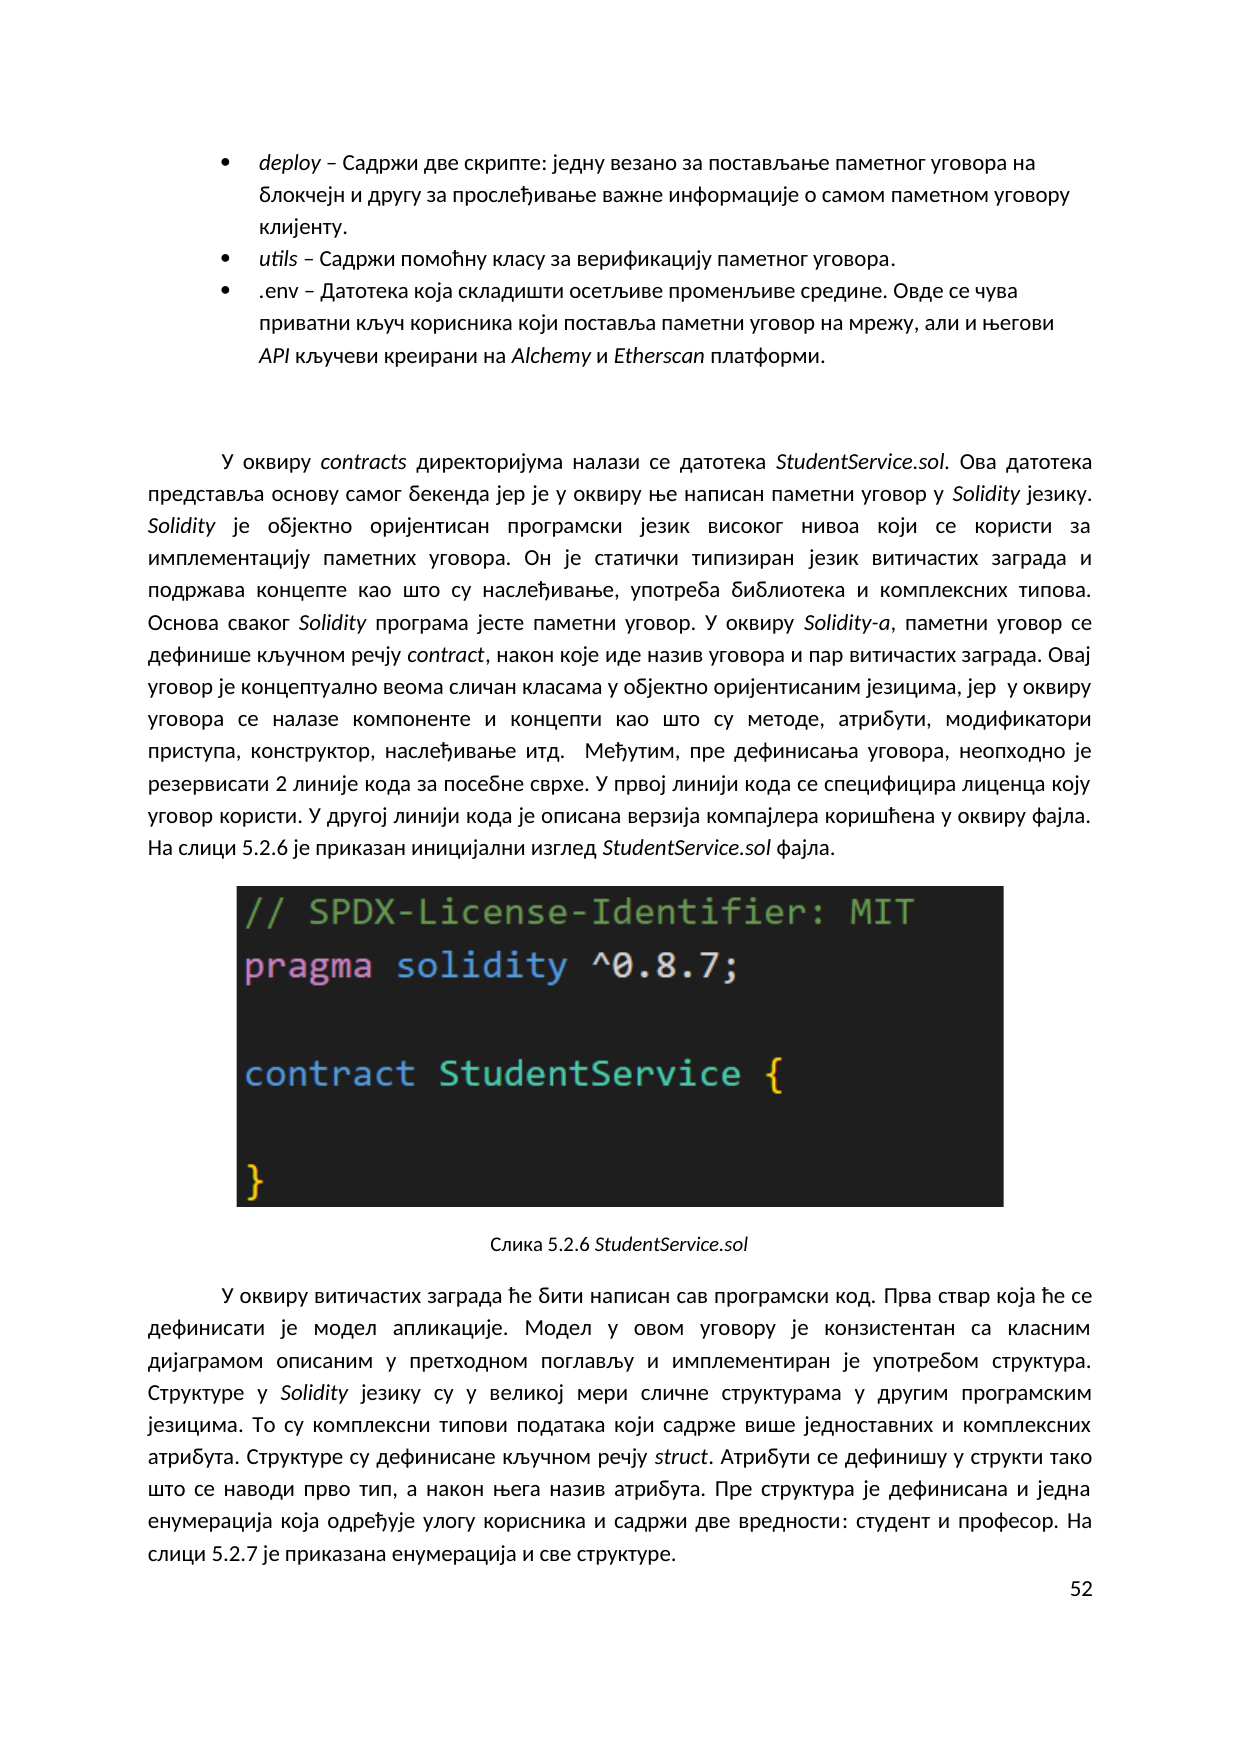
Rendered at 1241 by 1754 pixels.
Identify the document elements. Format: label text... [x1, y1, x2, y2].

list deploy – Садржи две скрипте: једну везано за постављање паметног уговора на блокчејн и другу за прослеђивање важне информације о самом паметном уговору клијенту. [221, 148, 1093, 240]
list utils – Садржи помоћну класу за верификацију паметног уговора. [221, 244, 1093, 272]
text У оквиру contracts директоријума налази се датотека StudentService.sol. Ова датотека представља основу самог бекенда јер је у оквиру ње написан паметни уговор у Solidity језику. Solidity је објектно оријентисан програмски језик високог нивоа који се користи за имплементацију паметних уговора. Он је статички типизиран језик витичастих заграда и подржава концепте као што су наслеђивање, употреба библиотека и комплексних типова. Основа сваког Solidity програма јесте паметни уговор. У оквиру Solidity-а, паметни уговор се дефинише кључном речју contract, након које иде назив уговора и пар витичастих заграда. Овај уговор је концептуално веома сличан класама у објектно оријентисаним језицима, јер у оквиру уговора се налазе компоненте и концепти као што су методе, атрибути, модификатори приступа, конструктор, наслеђивање итд. Међутим, пре дефинисања уговора, неопходно је резервисати 2 линије кода за посебне сврхе. У првој линији кода се специфицира лиценца коју уговор користи. У другој линији кода је описана верзија компајлера коришћена у оквиру фајла. На слици 5.2.6 је приказан иницијални изглед StudentService.sol фајла. [148, 447, 1093, 861]
list .env – Датотека која складишти осетљиве променљиве средине. Овде се чува приватни кључ корисника који поставља паметни уговор на мрежу, али и његови API кључеви креирани на Alchemy и Etherscan платформи. [221, 276, 1093, 369]
text Слика 5.2.6 StudentService.sol [148, 1231, 1093, 1257]
picture [236, 886, 1004, 1207]
text У оквиру витичастих заграда ће бити написан сав програмски код. Прва ствар која ће се дефинисати је модел апликације. Модел у овом уговору је конзистентан са класним дијаграмом описаним у претходном поглављу и имплементиран је употребом структура. Структуре у Solidity језику су у великој мери сличне структурама у другим програмским језицима. То су комплексни типови података који садрже више једноставних и комплексних атрибута. Структуре су дефинисане кључном речју struct. Атрибути се дефинишу у структи тако што се наводи прво тип, а након њега назив атрибута. Пре структура је дефинисана и једна енумерација која одређује улогу корисника и садржи две вредности: студент и професор. На слици 5.2.7 је приказана енумерација и све структуре. [148, 1281, 1093, 1567]
